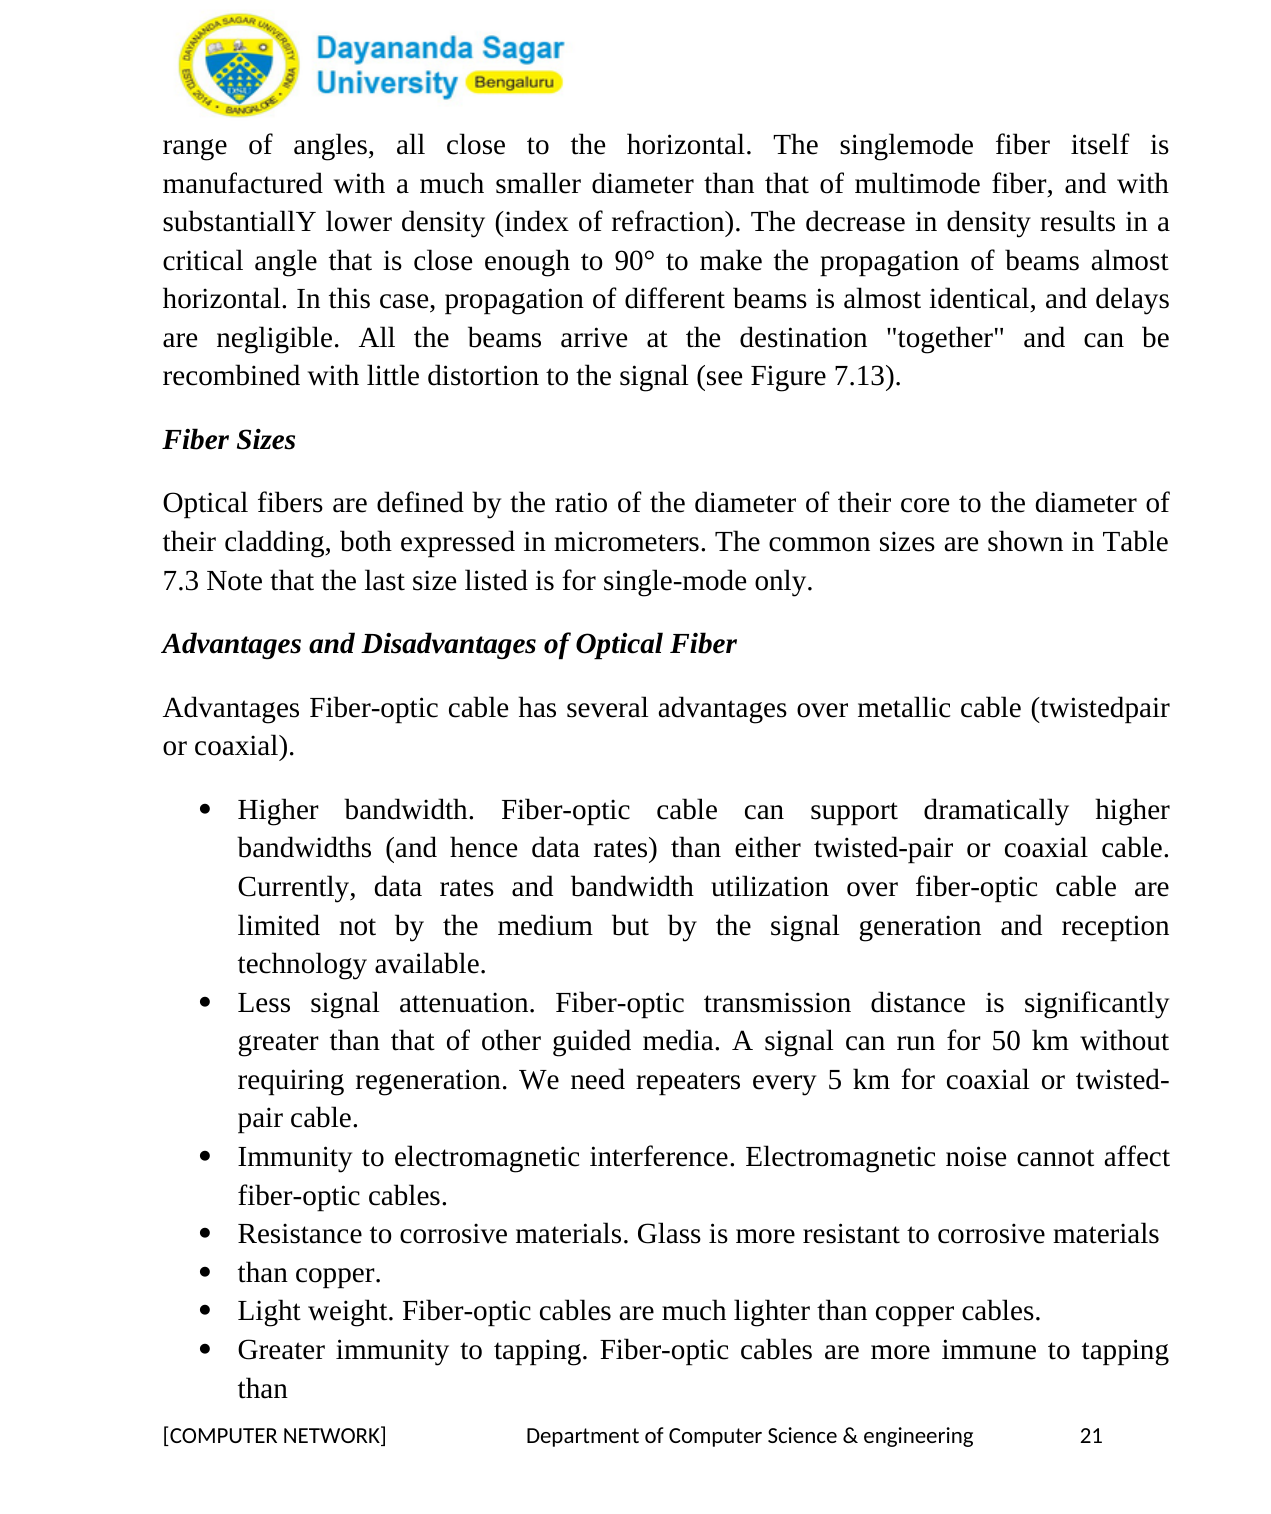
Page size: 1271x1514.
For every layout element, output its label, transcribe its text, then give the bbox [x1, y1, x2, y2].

text Optical fibers are defined by the ratio of the diameter of their core to the diameter of their cladding, both expressed in micrometers. The common sizes are shown in Table 7.3 Note that the last size listed is for single-mode only. [162, 486, 1171, 596]
text Advantages and Disadvantages of Optical Fiber [162, 626, 1171, 660]
list Less signal attenuation. Fiber-optic transmission distance is significantly greater than that of other guided media. A signal can run for 50 km without requiring regeneration. We need repeaters every 5 km for coaxial or twisted-pair cable. [200, 985, 1171, 1134]
picture [162, 0, 585, 127]
text Fiber Sizes [162, 422, 1171, 456]
list Light weight. Fiber-optic cables are much lighter than copper cables. [200, 1293, 1171, 1327]
list Higher bandwidth. Fiber-optic cable can support dramatically higher bandwidths (and hence data rates) than either twisted-pair or coaxial cable. Currently, data rates and bandwidth utilization over fiber-optic cable are limited not by the medium but by the signal generation and reception technology available. [200, 792, 1171, 980]
text Advantages Fiber-optic cable has several advantages over metallic cable (twistedpair or coaxial). [162, 690, 1171, 762]
list Resistance to corrosive materials. Glass is more resistant to corrosive materials [200, 1216, 1171, 1250]
list than copper. [200, 1255, 1171, 1288]
list Immunity to electromagnetic interference. Electromagnetic noise cannot affect fiber-optic cables. [200, 1139, 1171, 1211]
list Greater immunity to tapping. Fiber-optic cables are more immune to tapping than [200, 1332, 1171, 1404]
